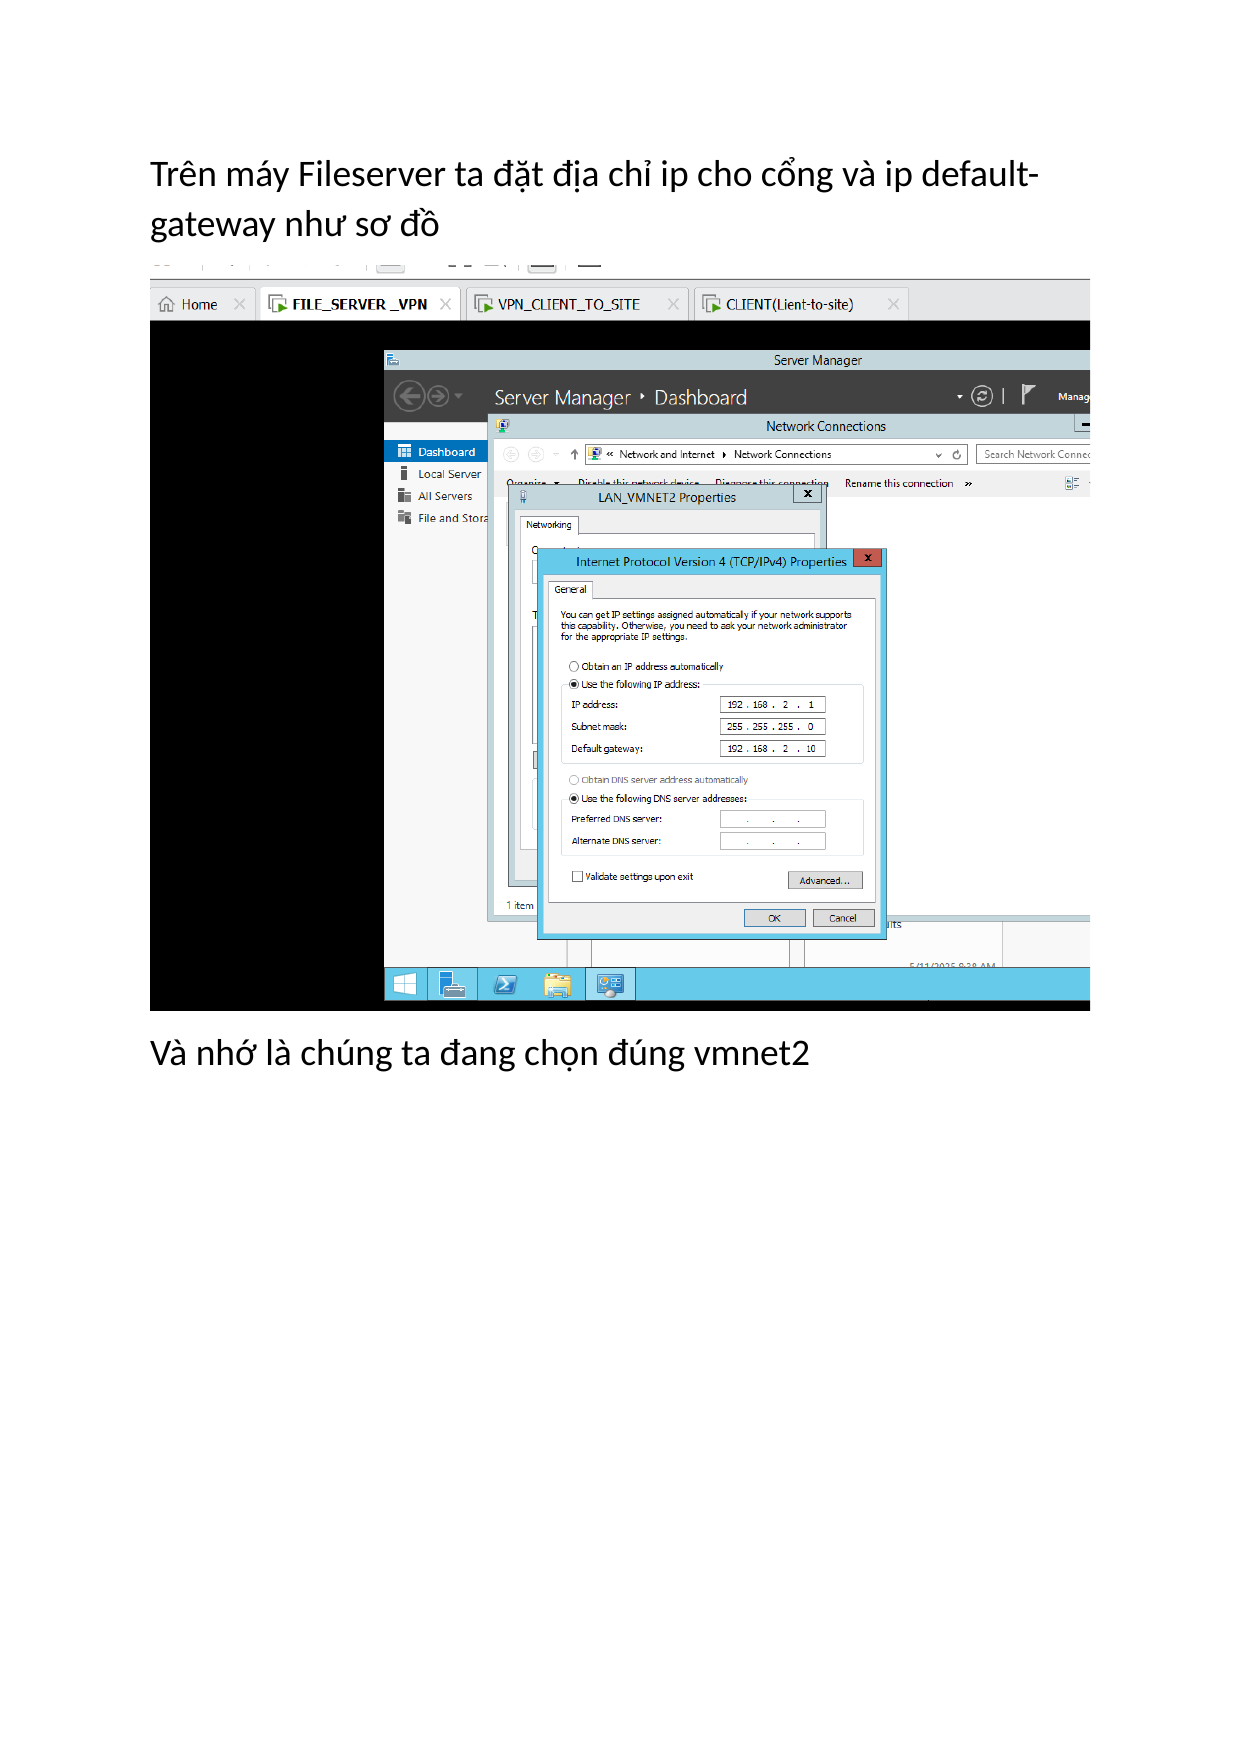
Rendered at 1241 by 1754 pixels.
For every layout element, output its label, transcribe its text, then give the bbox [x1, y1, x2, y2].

text Và nhớ là chúng ta đang chọn đúng vmnet2 [150, 1029, 1090, 1075]
text Trên máy Fileserver ta đặt địa chỉ ip cho cổng và ip default-gateway như sơ đồ [150, 150, 1090, 245]
picture [150, 265, 1091, 1011]
